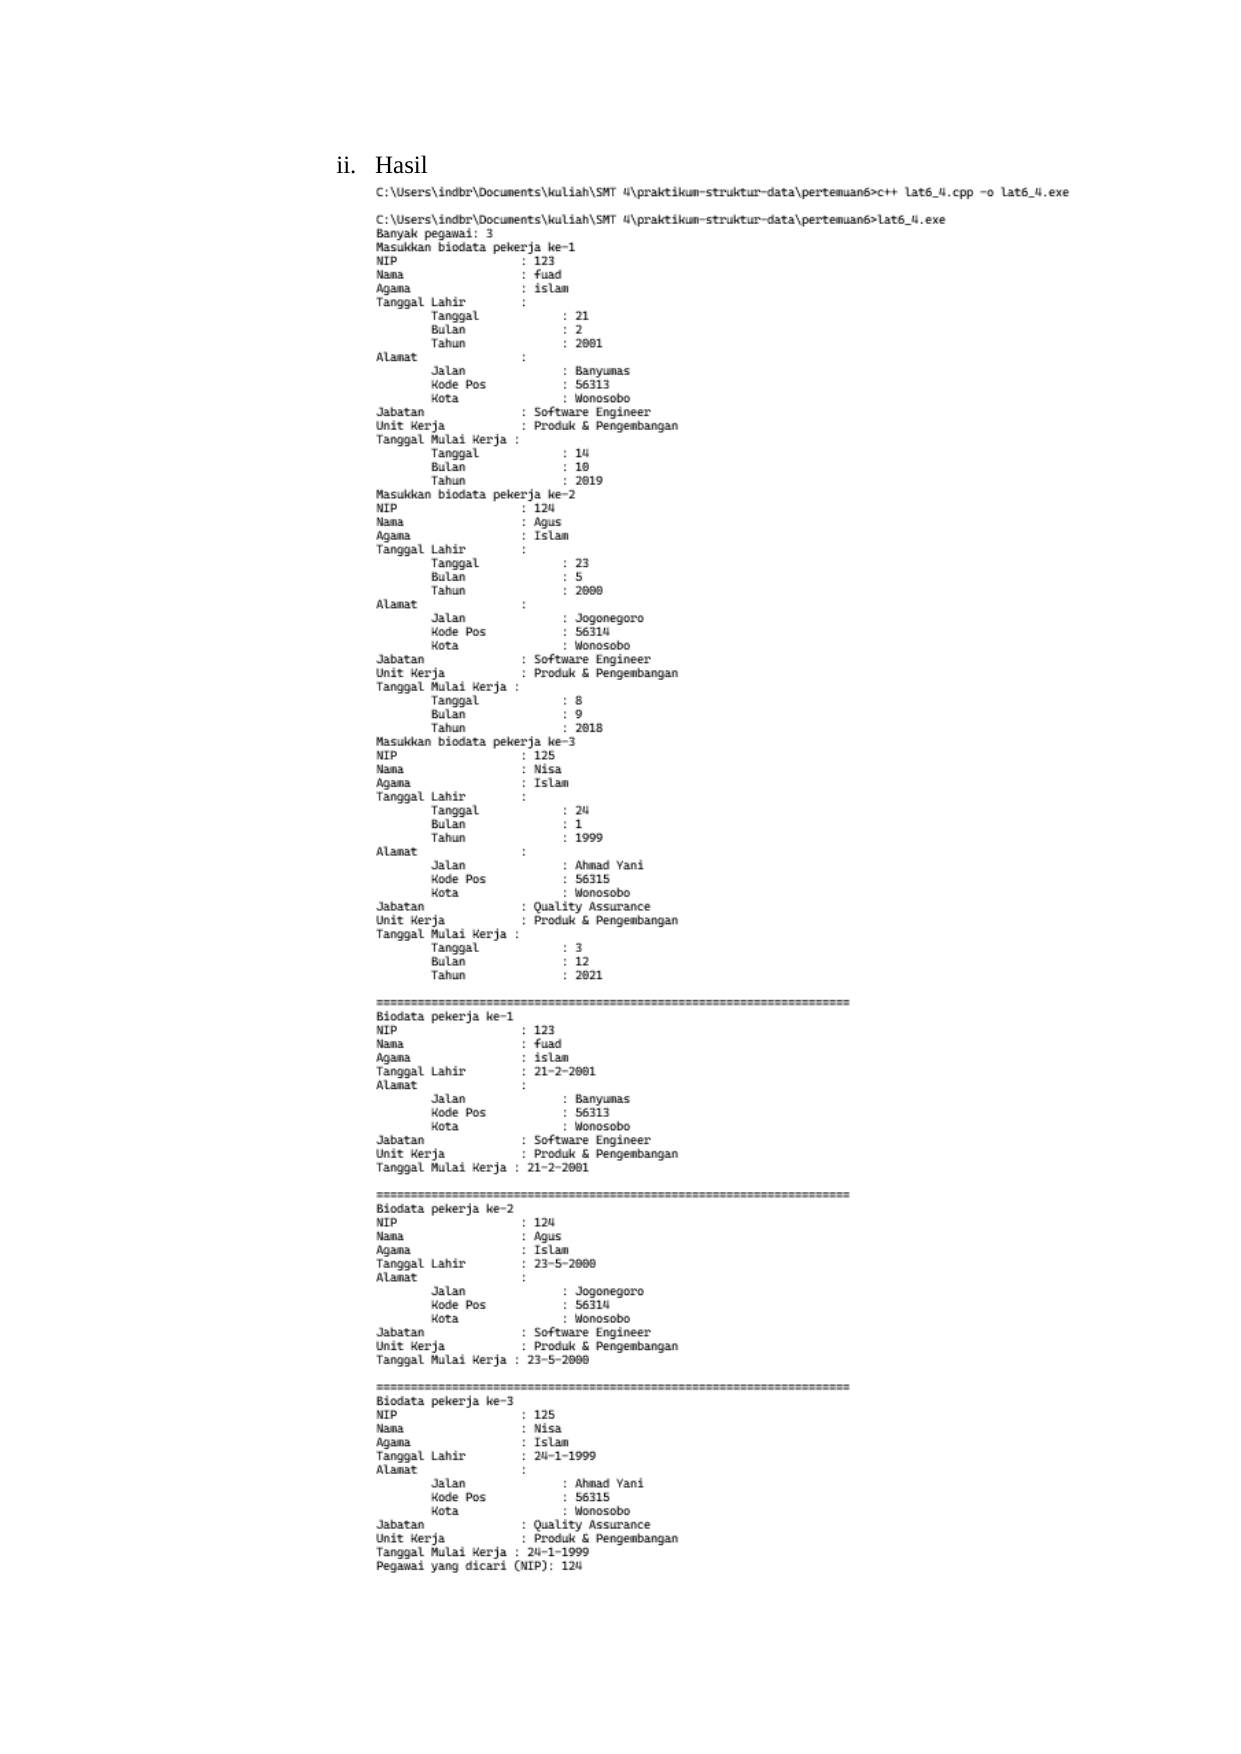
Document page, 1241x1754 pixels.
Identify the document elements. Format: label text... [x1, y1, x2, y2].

picture [375, 181, 1072, 1577]
